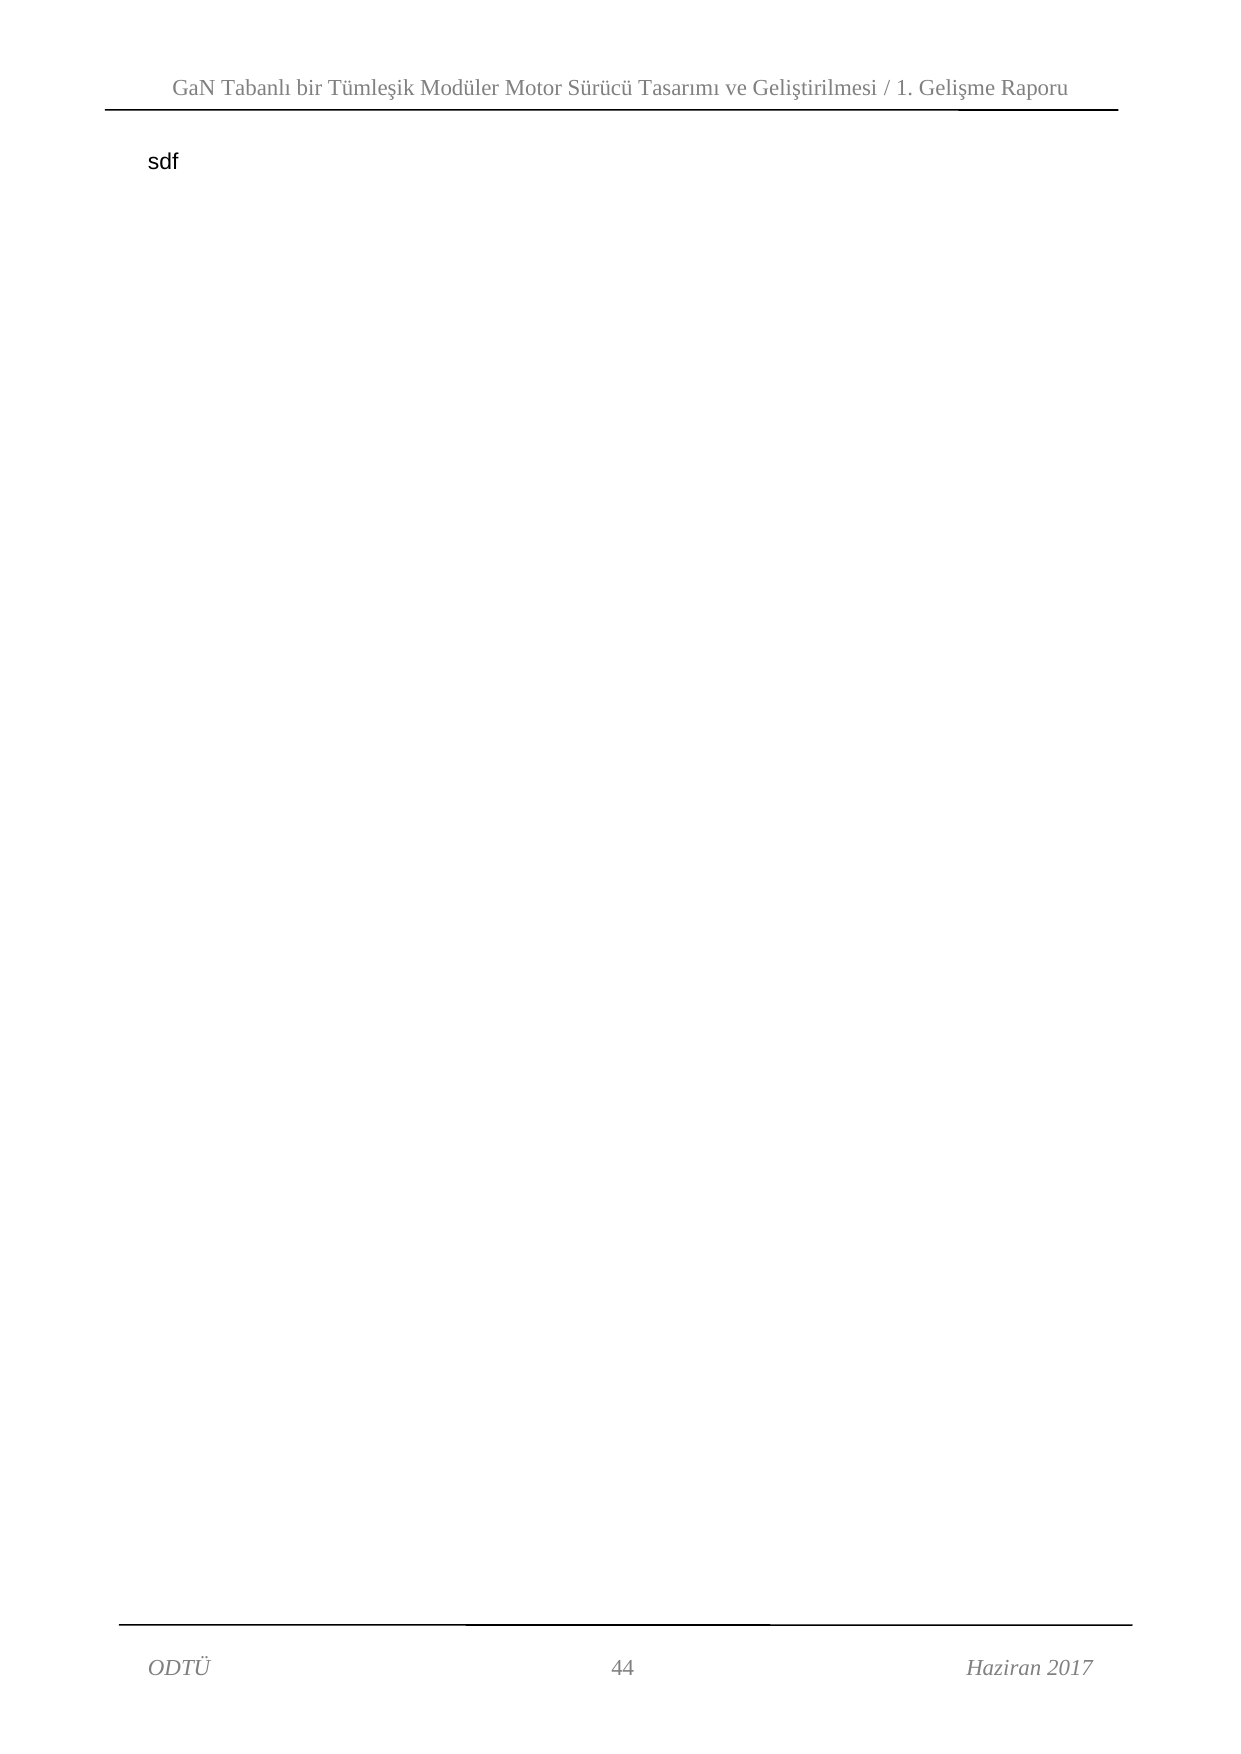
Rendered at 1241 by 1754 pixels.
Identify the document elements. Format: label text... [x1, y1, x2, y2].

list sdf [148, 148, 1093, 174]
